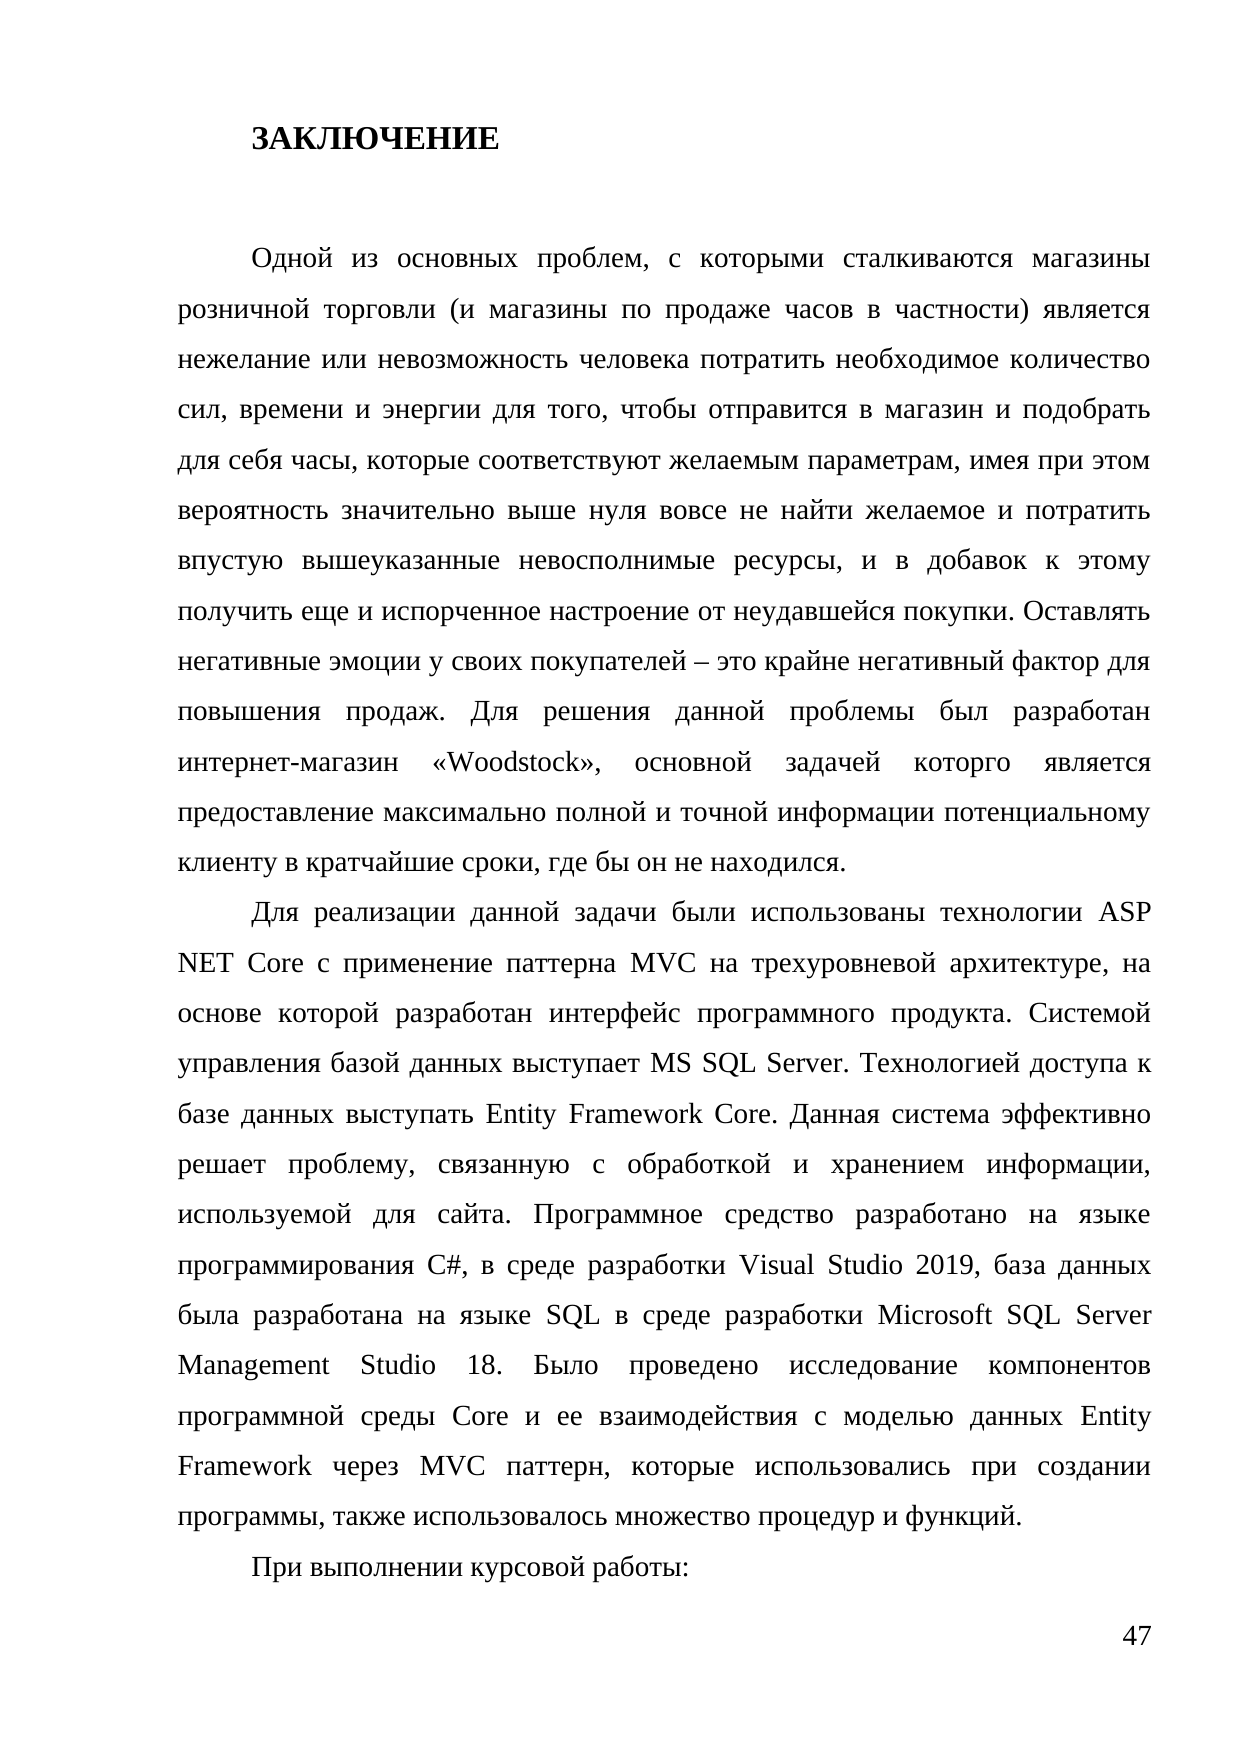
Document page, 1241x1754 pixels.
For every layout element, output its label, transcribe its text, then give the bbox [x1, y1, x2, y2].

list Заключение [177, 118, 1152, 156]
text При выполнении курсовой работы: [177, 1549, 1152, 1582]
text Для реализации данной задачи были использованы технологии ASP NET Core с применение паттерна MVC на трехуровневой архитектуре, на основе которой разработан интерфейс программного продукта. Системой управления базой данных выступает MS SQL Server. Технологией доступа к базе данных выступать Entity Framework Core. Данная система эффективно решает проблему, связанную с обработкой и хранением информации, используемой для сайта. Программное средство разработано на языке программирования C#, в среде разработки Visual Studio 2019, база данных была разработана на языке SQL в среде разработки Microsoft SQL Server Management Studio 18. Было проведено исследование компонентов программной среды Core и ее взаимодействия с моделью данных Entity Framework через MVC паттерн, которые использовались при создании программы, также использовалось множество процедур и функций. [177, 894, 1152, 1532]
text Одной из основных проблем, с которыми сталкиваются магазины розничной торговли (и магазины по продаже часов в частности) является нежелание или невозможность человека потратить необходимое количество сил, времени и энергии для того, чтобы отправится в магазин и подобрать для себя часы, которые соответствуют желаемым параметрам, имея при этом вероятность значительно выше нуля вовсе не найти желаемое и потратить впустую вышеуказанные невосполнимые ресурсы, и в добавок к этому получить еще и испорченное настроение от неудавшейся покупки. Оставлять негативные эмоции у своих покупателей – это крайне негативный фактор для повышения продаж. Для решения данной проблемы был разработан интернет-магазин «Woodstock», основной задачей которго является предоставление максимально полной и точной информации потенциальному клиенту в кратчайшие сроки, где бы он не находился. [177, 241, 1152, 878]
